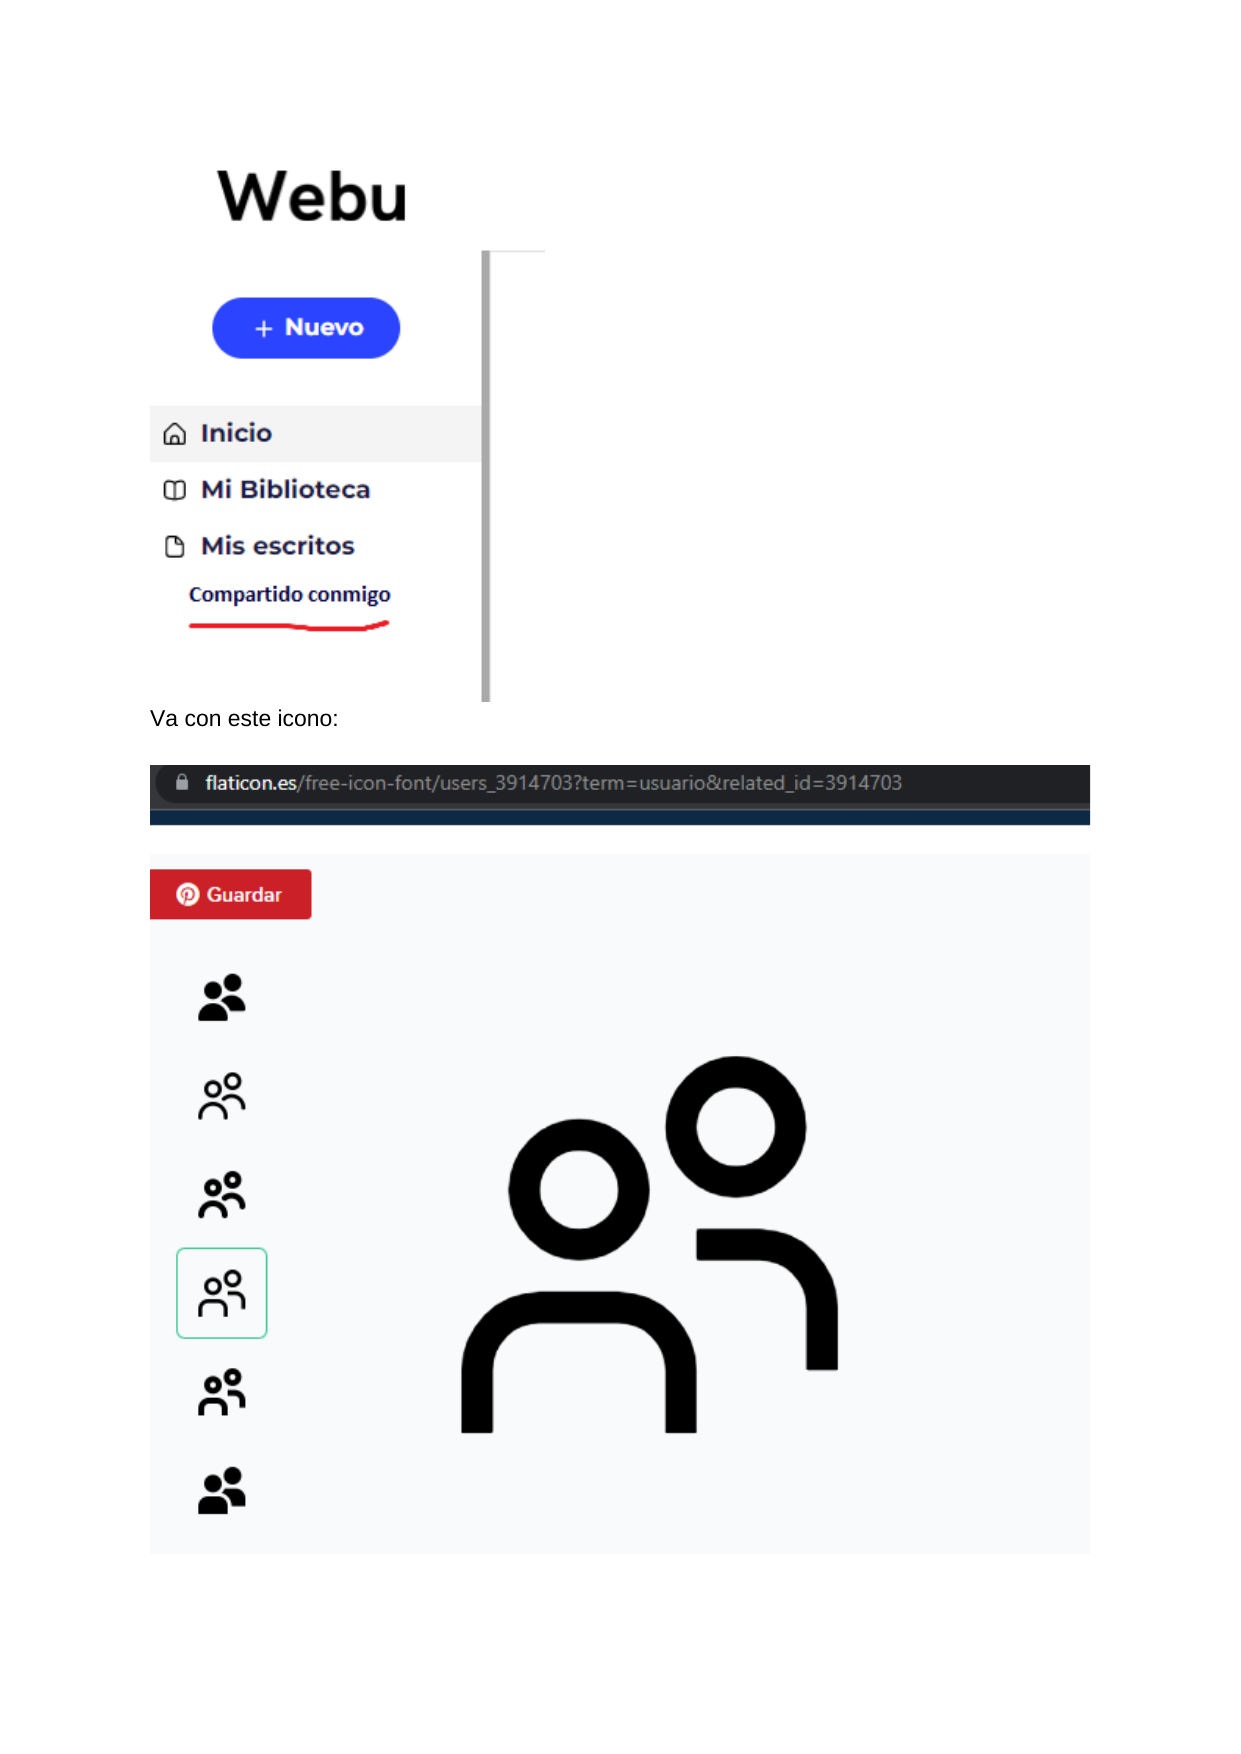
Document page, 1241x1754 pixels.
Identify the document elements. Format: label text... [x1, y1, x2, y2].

picture [150, 150, 546, 702]
text Va con este icono: [150, 705, 1090, 732]
picture [150, 765, 1091, 1554]
